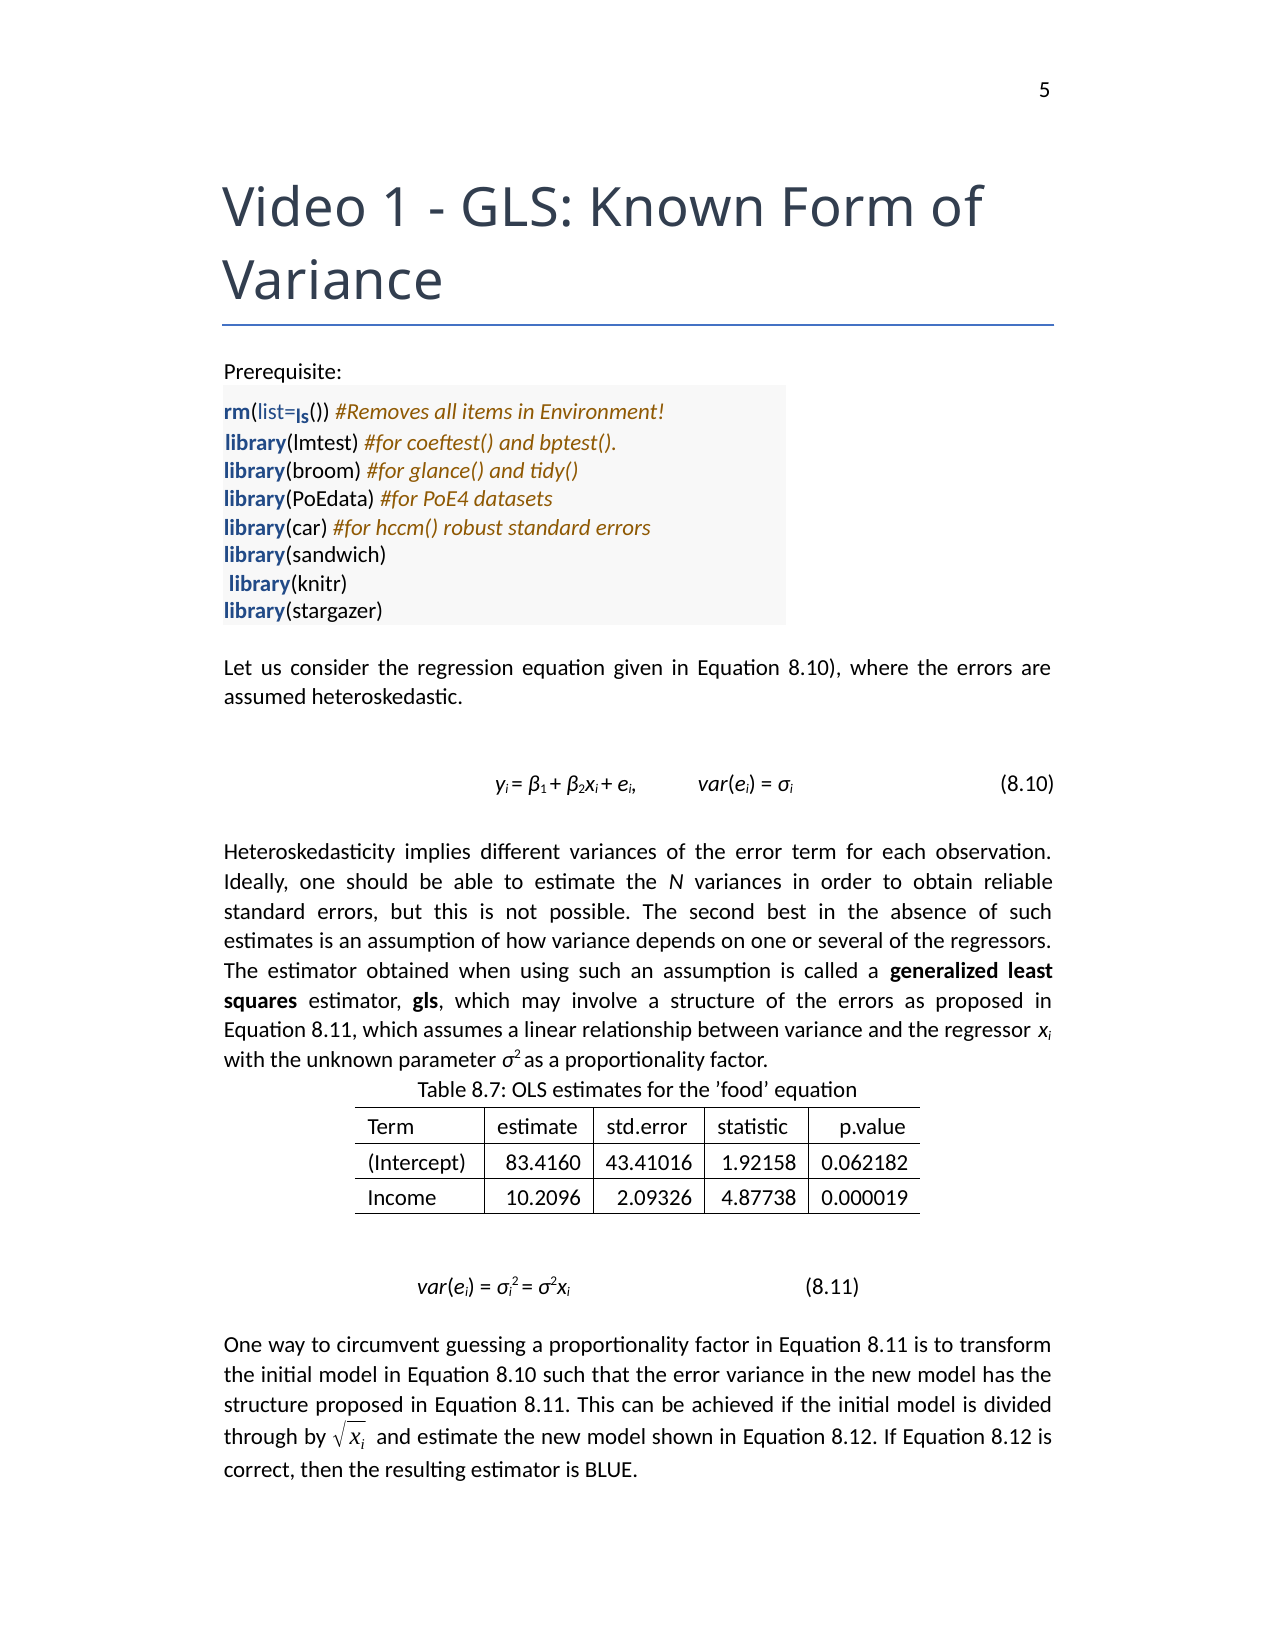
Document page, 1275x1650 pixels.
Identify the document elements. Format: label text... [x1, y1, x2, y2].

table_cell 4.87738 [705, 1179, 808, 1213]
table_cell 2.09326 [594, 1179, 704, 1213]
text Table 8.7: OLS estimates for the ’food’ equation [224, 1076, 1051, 1103]
table_header estimate [485, 1108, 593, 1142]
text One way to circumvent guessing a proportionality factor in Equation 8.11 is to transform the initial model in Equation 8.10 such that the error variance in the new model has the structure proposed in Equation 8.11. This can be achieved if the initial model is divided through by and estimate the new model shown in Equation 8.12. If Equation 8.12 is correct, then the resulting estimator is BLUE. [223, 1330, 1053, 1483]
text library(PoEdata) #for PoE4 datasets [223, 484, 786, 513]
text Heteroskedasticity implies different variances of the error term for each observation. Ideally, one should be able to estimate the N variances in order to obtain reliable standard errors, but this is not possible. The second best in the absence of such estimates is an assumption of how variance depends on one or several of the regressors. The estimator obtained when using such an assumption is called a generalized least squares estimator, gls, which may involve a structure of the errors as proposed in Equation 8.11, which assumes a linear relationship between variance and the regressor xi with the unknown parameter σ2 as a proportionality factor. [223, 837, 1053, 1073]
table_cell 83.4160 [485, 1144, 593, 1178]
text var(ei) = σi2 = σ2xi (8.11) [222, 1272, 1054, 1300]
text rm(list=ls()) #Removes all items in Environment! library(lmtest) #for coeftest() and bptest(). [223, 385, 786, 457]
text library(stargazer) [223, 597, 786, 625]
table_cell 0.062182 [809, 1144, 920, 1178]
table_cell 10.2096 [485, 1179, 593, 1213]
table_cell 43.41016 [594, 1144, 704, 1178]
text library(knitr) [223, 569, 786, 597]
table_header std.error [594, 1108, 704, 1142]
table_cell Income [355, 1179, 484, 1213]
table_cell 1.92158 [705, 1144, 808, 1178]
table_cell (Intercept) [355, 1144, 484, 1178]
text library(sandwich) [223, 541, 786, 569]
text Prerequisite: [223, 357, 1053, 385]
text library(broom) #for glance() and tidy() [223, 457, 786, 484]
text Let us consider the regression equation given in Equation 8.10), where the errors are assumed heteroskedastic. [223, 653, 1053, 710]
table_header p.value [809, 1108, 920, 1142]
text library(car) #for hccm() robust standard errors [223, 513, 786, 541]
title Video 1 - GLS: Known Form of Variance [222, 168, 1054, 324]
table_header statistic [705, 1108, 808, 1142]
table_cell 0.000019 [809, 1179, 920, 1213]
table_header Term [355, 1108, 484, 1142]
text yi = β1 + β2xi + ei, var(ei) = σi (8.10) [222, 769, 1054, 797]
